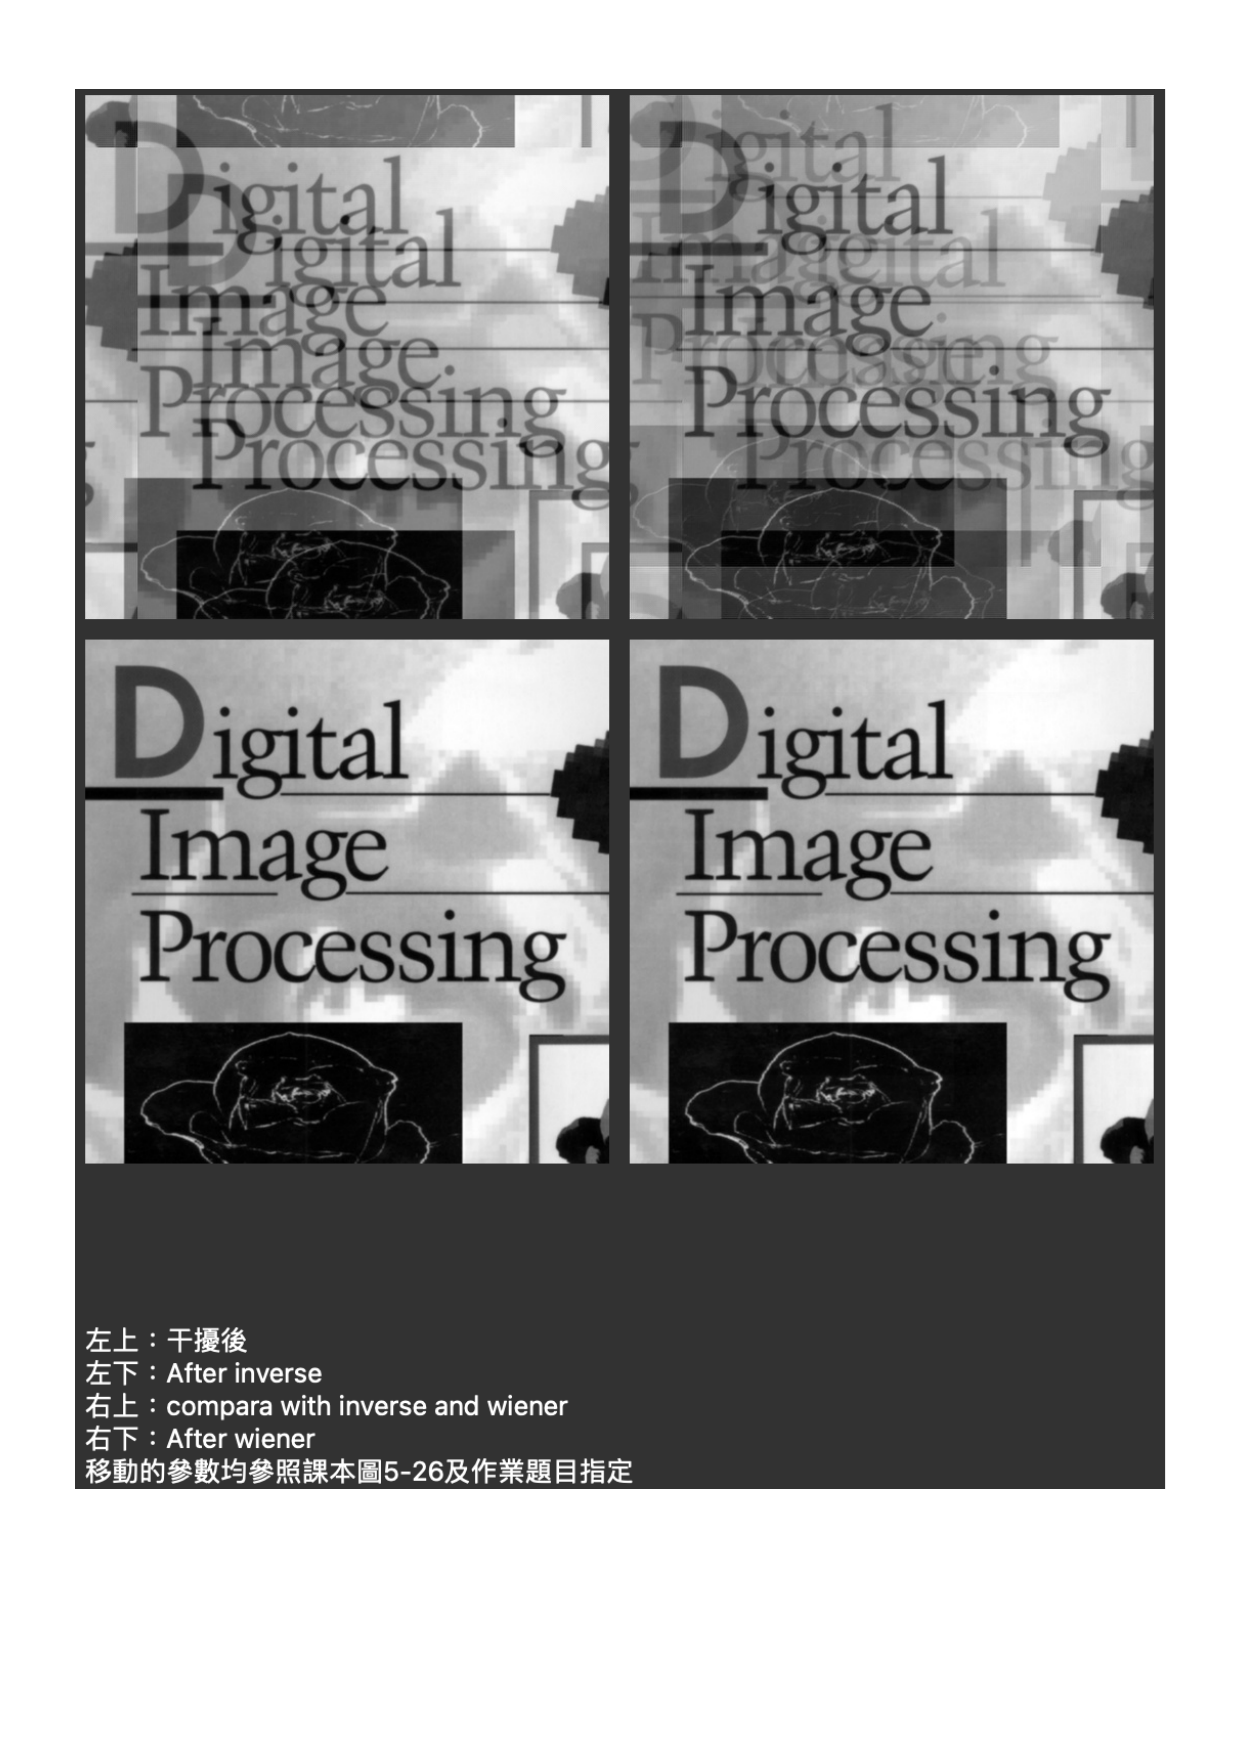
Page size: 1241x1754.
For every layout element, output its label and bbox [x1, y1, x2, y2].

picture [75, 89, 1166, 1489]
